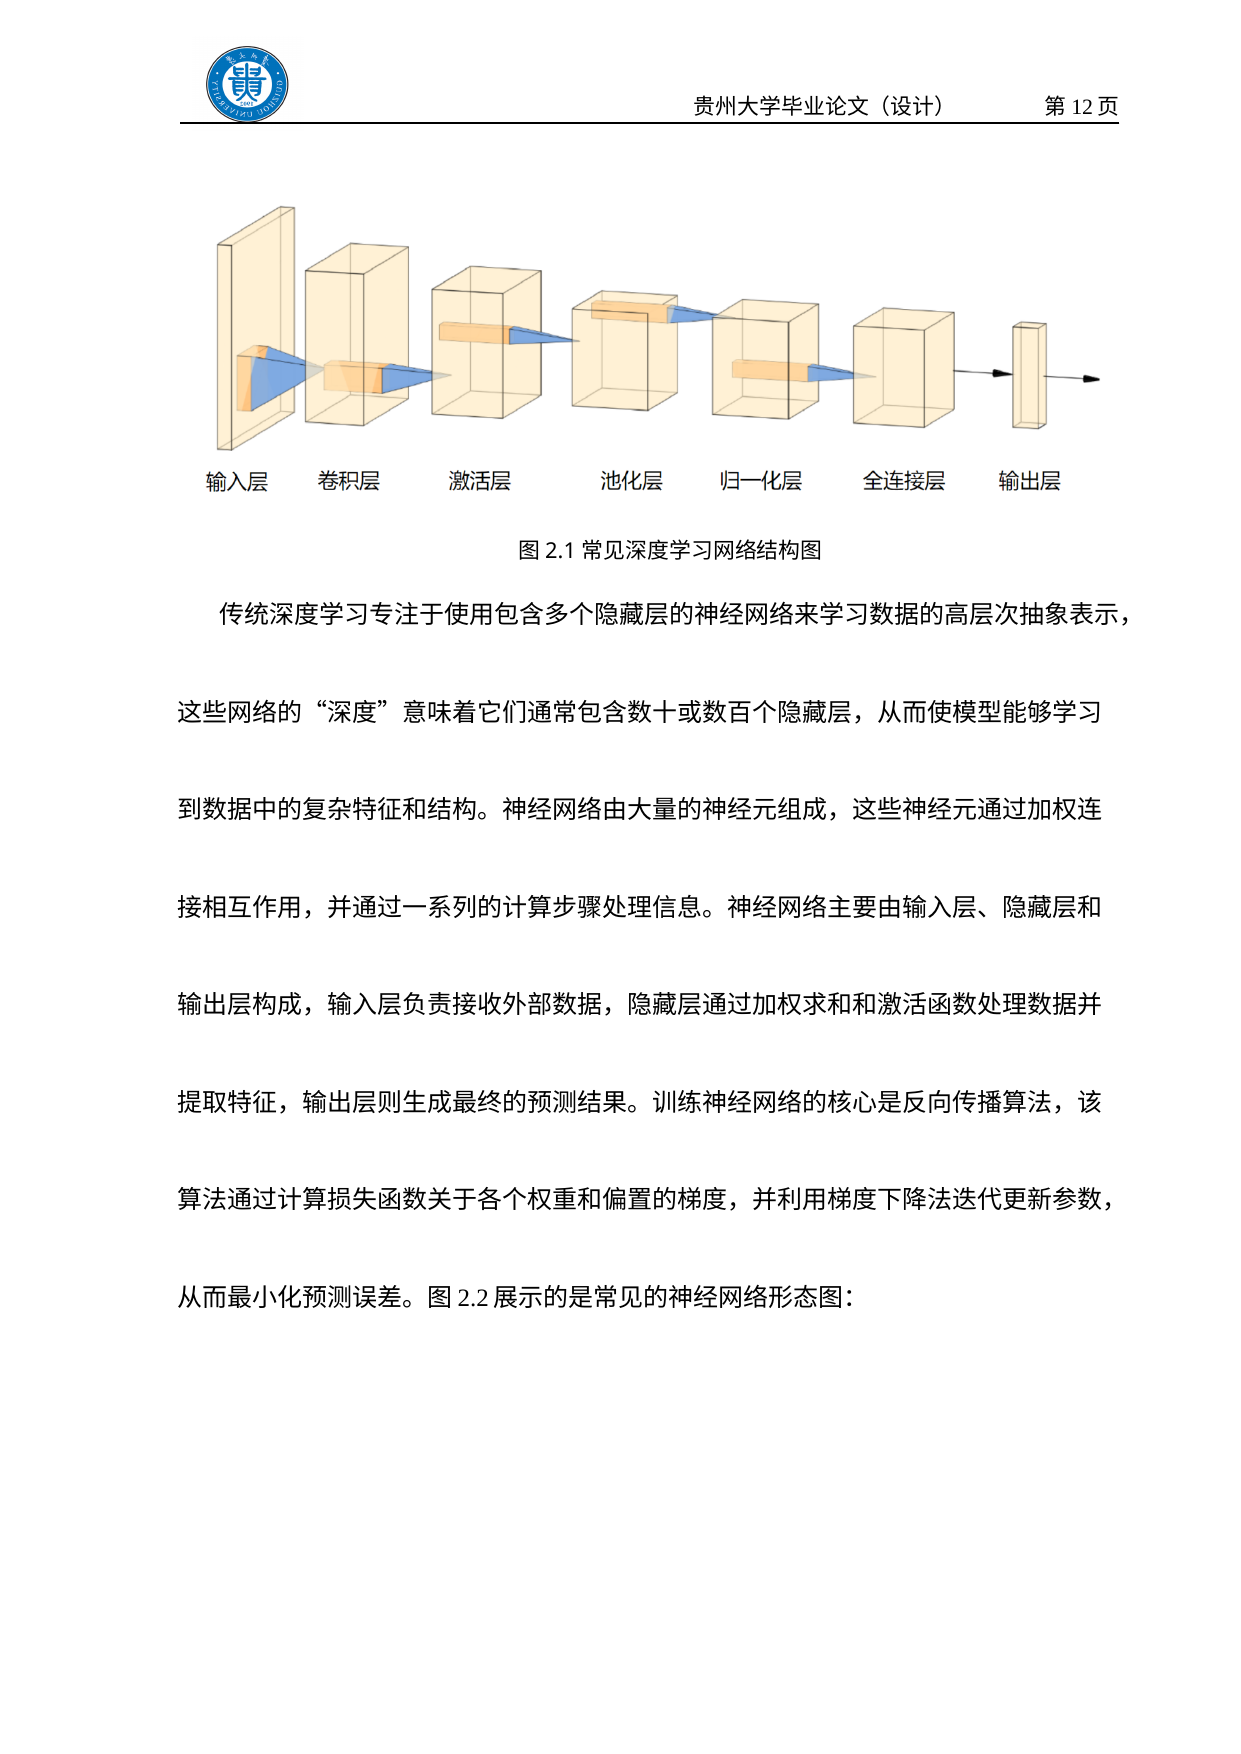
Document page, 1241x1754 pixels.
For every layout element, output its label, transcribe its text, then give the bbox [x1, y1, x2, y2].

text 传统深度学习专注于使用包含多个隐藏层的神经网络来学习数据的高层次抽象表示，这些网络的“深度”意味着它们通常包含数十或数百个隐藏层，从而使模型能够学习到数据中的复杂特征和结构。神经网络由大量的神经元组成，这些神经元通过加权连接相互作用，并通过一系列的计算步骤处理信息。神经网络主要由输入层、隐藏层和输出层构成，输入层负责接收外部数据，隐藏层通过加权求和和激活函数处理数据并提取特征，输出层则生成最终的预测结果。训练神经网络的核心是反向传播算法，该算法通过计算损失函数关于各个权重和偏置的梯度，并利用梯度下降法迭代更新参数，从而最小化预测误差。图2.2展示的是常见的神经网络形态图： [177, 581, 1122, 1328]
picture [191, 36, 305, 122]
text 图2.1 常见深度学习网络结构图 [177, 532, 1122, 565]
picture [191, 124, 305, 131]
picture [177, 192, 1122, 500]
